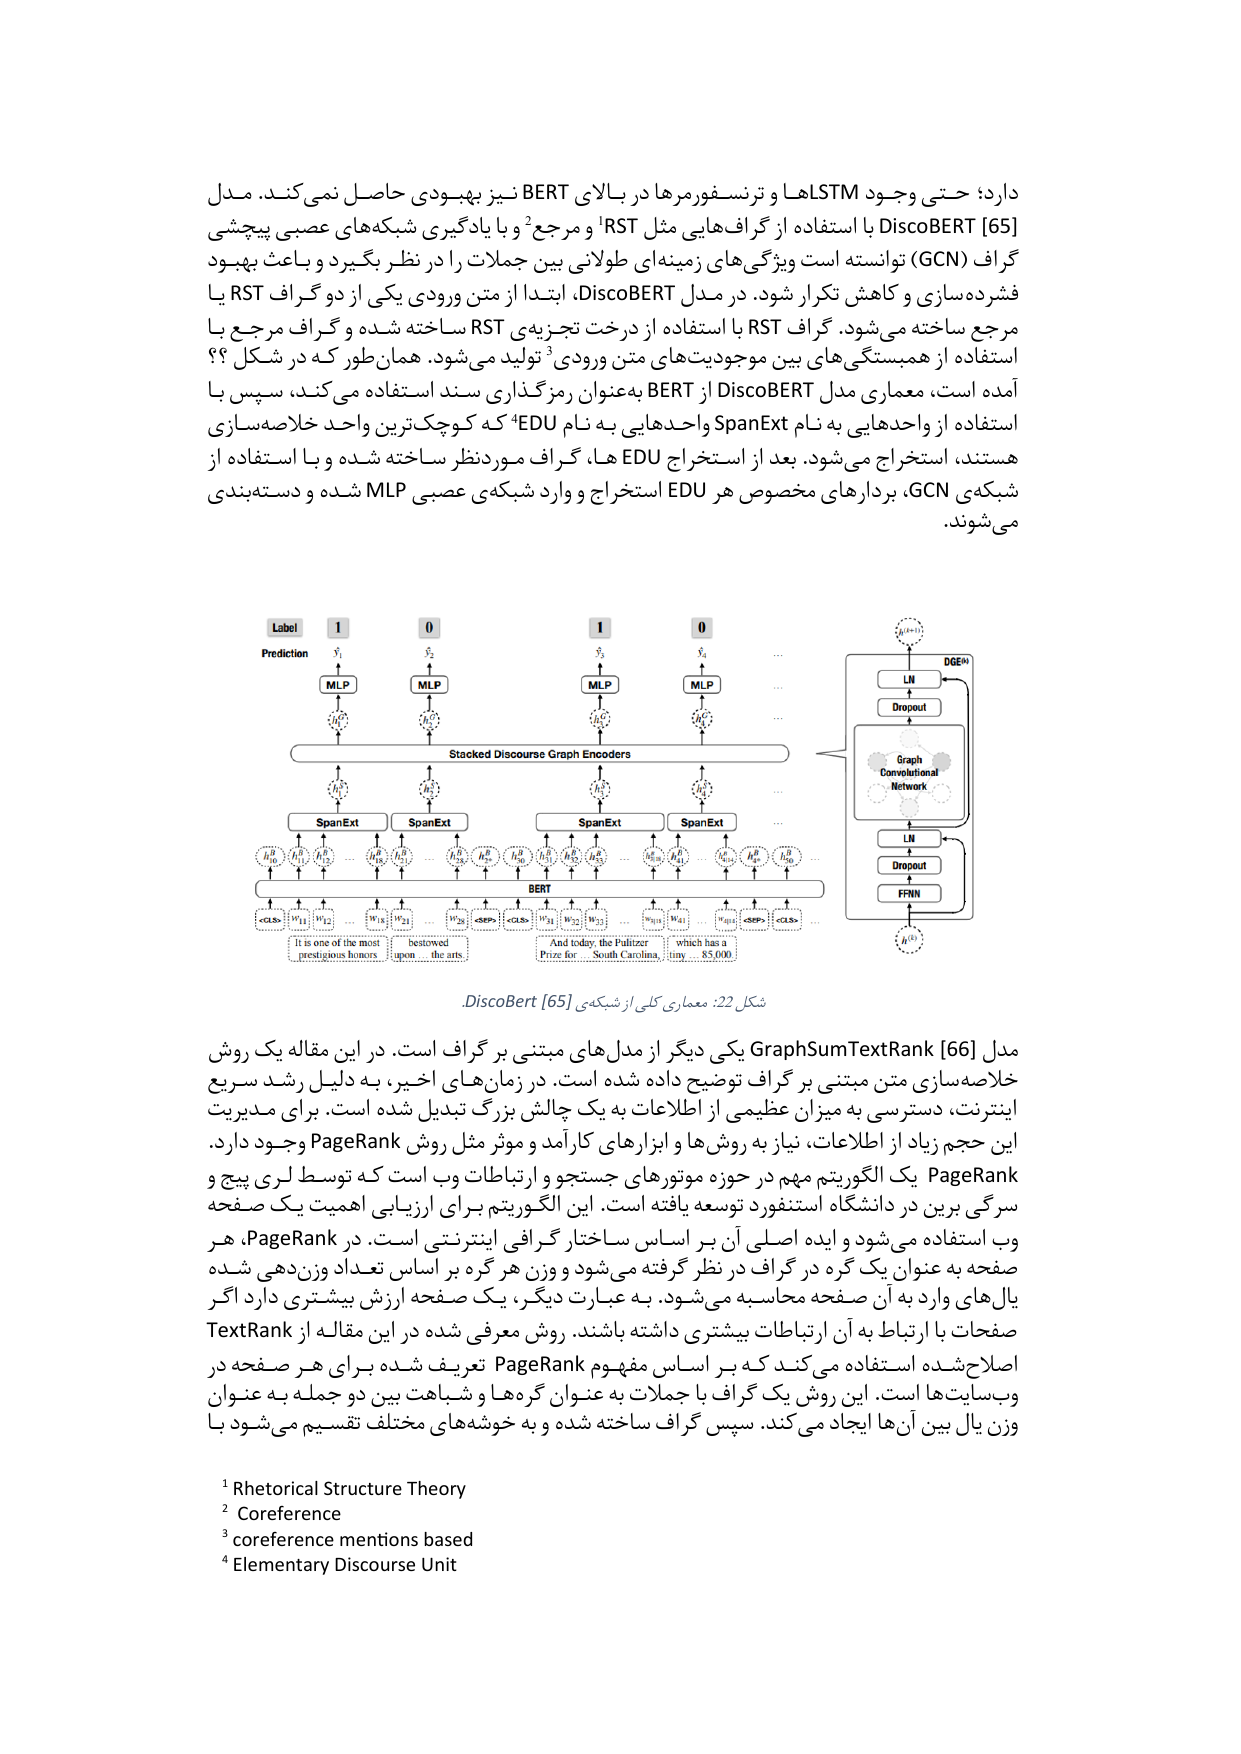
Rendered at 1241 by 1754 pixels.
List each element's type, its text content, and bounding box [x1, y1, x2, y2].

text شکل 22: معماری کلی از شبکه‌ی DiscoBert [65]. [207, 989, 1018, 1014]
picture [241, 602, 984, 971]
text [207, 1034, 1018, 1438]
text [207, 177, 1018, 536]
